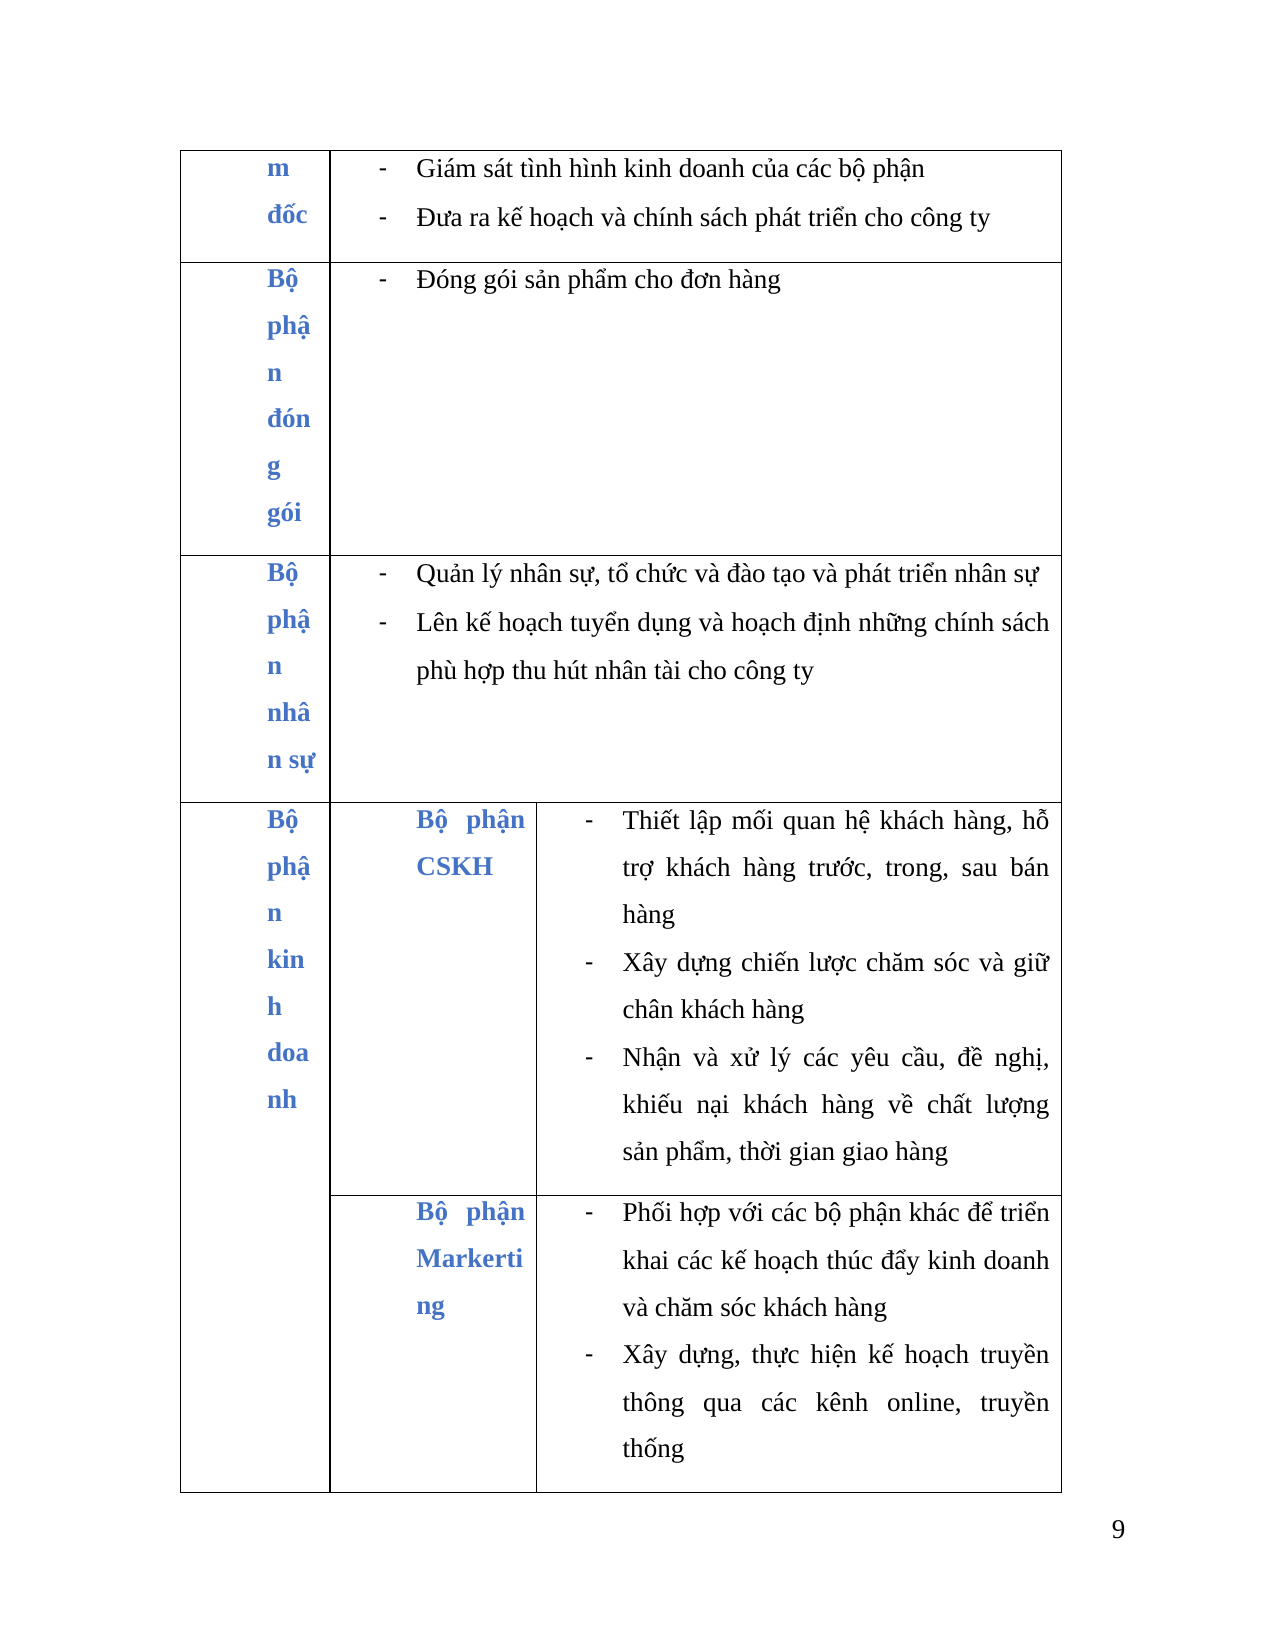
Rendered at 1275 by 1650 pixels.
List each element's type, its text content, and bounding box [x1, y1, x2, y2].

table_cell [331, 151, 1061, 262]
table_cell Bộ phận Markerting [331, 1196, 536, 1492]
table_cell Đóng gói sản phẩm cho đơn hàng [331, 263, 1061, 555]
table_cell Bộ phận kinh doanh [181, 803, 329, 1492]
table_cell Bộ phận đóng gói [181, 263, 329, 555]
table_cell Phó giám đốc [181, 151, 329, 262]
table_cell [537, 1196, 1061, 1492]
table_cell Bộ phận nhân sự [181, 556, 329, 802]
table_cell Quản lý nhân sự, tổ chức và đào tạo và phát triển nhân sự Lên kế hoạch tuyển dụng và hoạch định những chính sách phù hợp thu hút nhân tài cho công ty [331, 556, 1061, 802]
table_cell Bộ phận CSKH [331, 803, 536, 1194]
table_cell Thiết lập mối quan hệ khách hàng, hỗ trợ khách hàng trước, trong, sau bán hàng Xây dựng chiến lược chăm sóc và giữ chân khách hàng Nhận và xử lý các yêu cầu, đề nghị, khiếu nại khách hàng về chất lượng sản phẩm, thời gian giao hàng [537, 803, 1061, 1194]
